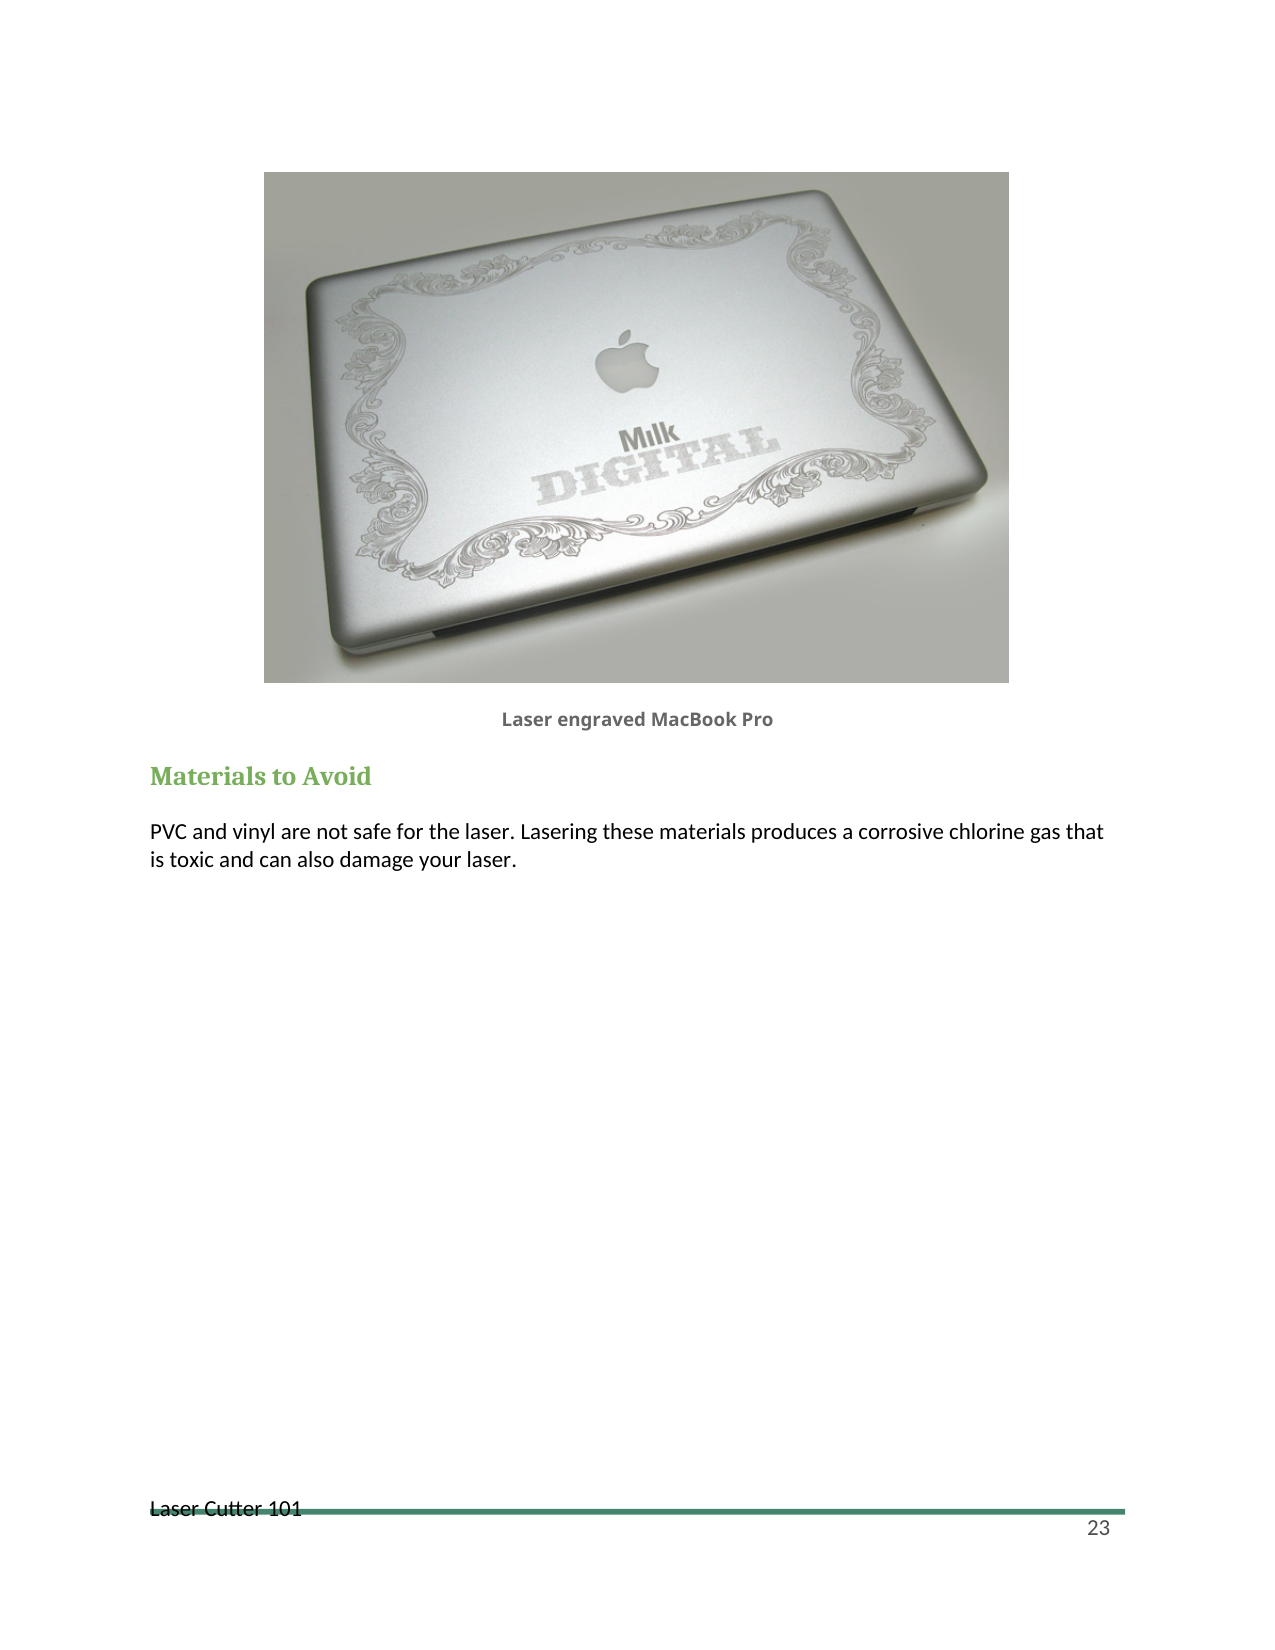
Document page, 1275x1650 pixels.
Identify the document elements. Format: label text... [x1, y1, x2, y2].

picture [264, 172, 1009, 683]
text Laser engraved MacBook Pro [150, 706, 1125, 732]
text PVC and vinyl are not safe for the laser. Lasering these materials produces a corrosive chlorine gas that is toxic and can also damage your laser. [150, 817, 1125, 873]
subtitle Materials to Avoid [150, 761, 1125, 792]
